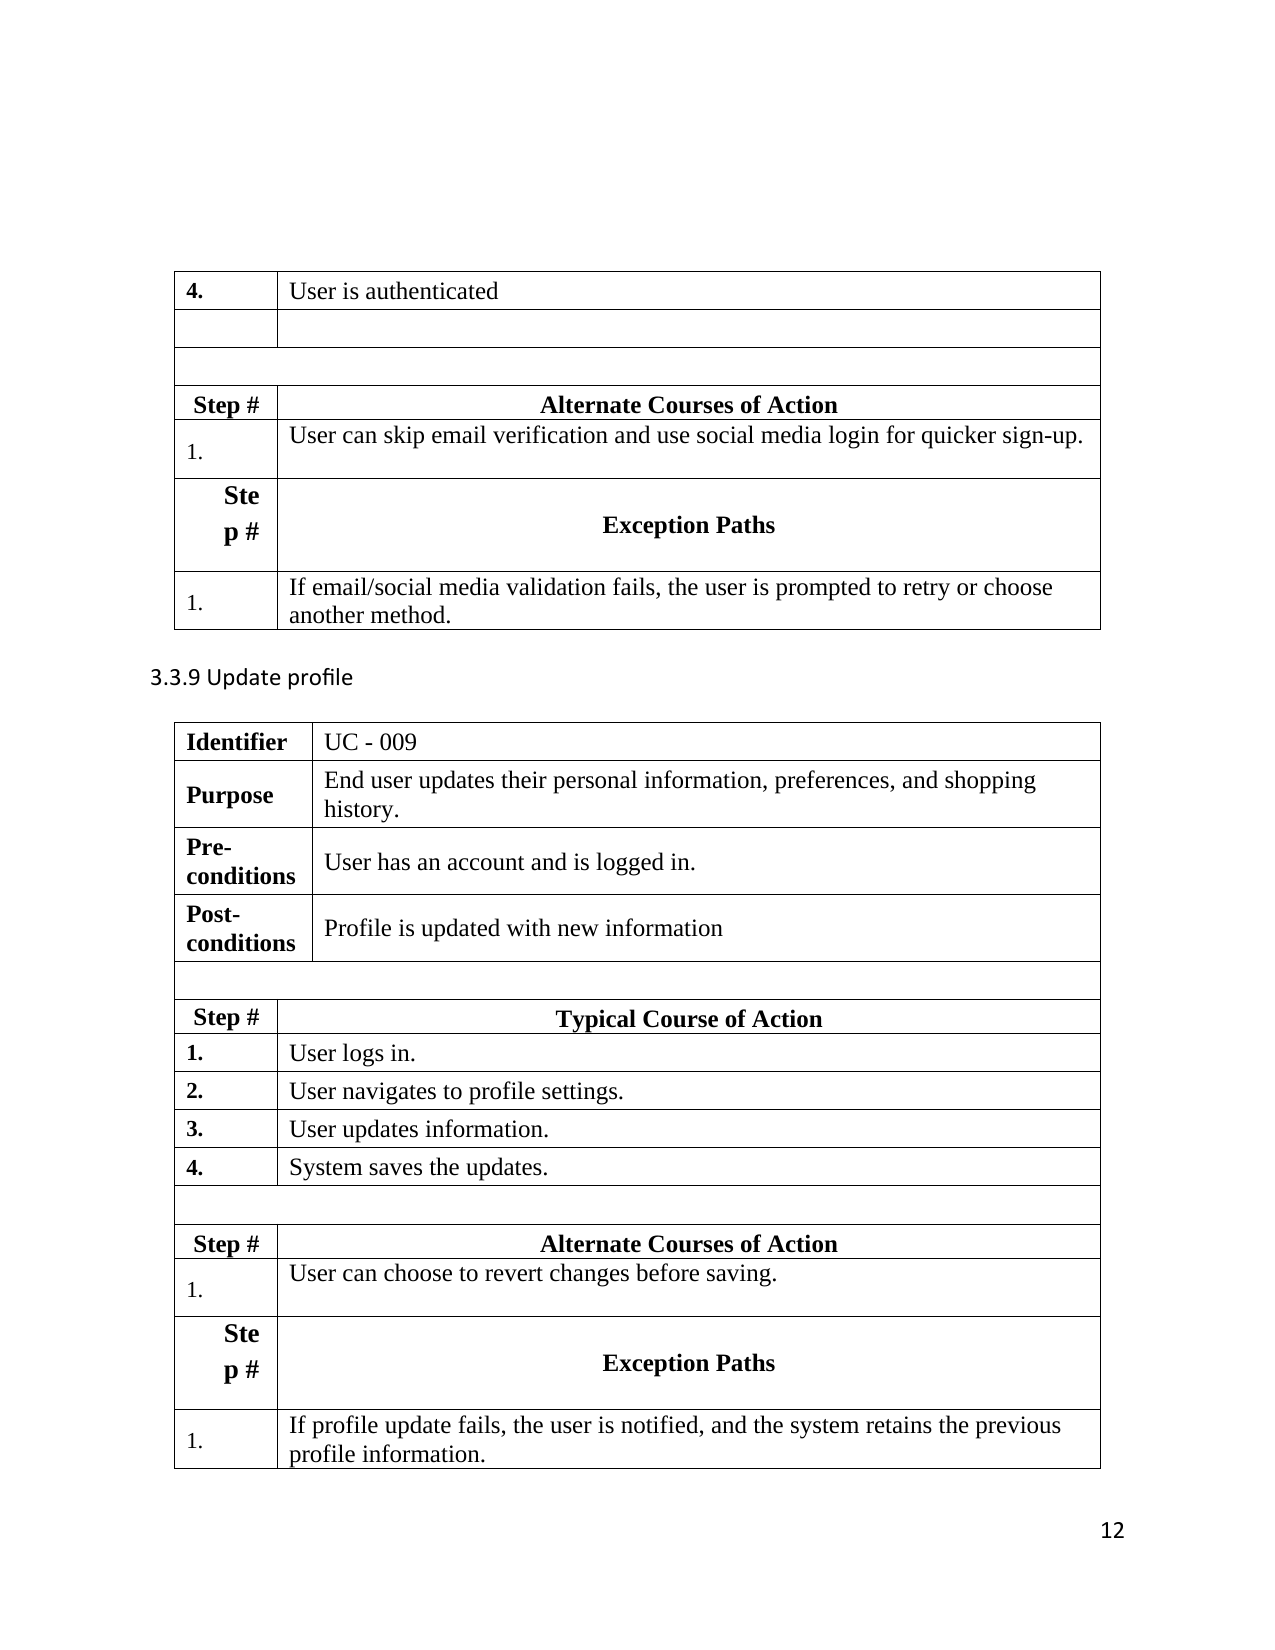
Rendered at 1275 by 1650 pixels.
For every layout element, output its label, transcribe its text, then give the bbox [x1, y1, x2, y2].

table_cell [278, 310, 1100, 347]
text 3.3.9 Update profile [150, 661, 1125, 691]
table_cell Profile is updated with new information [313, 895, 1100, 961]
table_cell 3. [175, 1110, 277, 1147]
table_header UC - 009 [313, 723, 1100, 760]
table_cell User can skip email verification and use social media login for quicker sign-up. [278, 420, 1100, 478]
table_cell [175, 962, 1100, 999]
table_cell If email/social media validation fails, the user is prompted to retry or choose another method. [278, 572, 1100, 629]
table_cell User has an account and is logged in. [313, 828, 1100, 894]
table_cell 1. [175, 1259, 277, 1316]
table_cell If profile update fails, the user is notified, and the system retains the previous profile information. [278, 1410, 1100, 1467]
table_header Identifier [175, 723, 312, 760]
table_cell 1. [175, 1410, 277, 1467]
table_cell User is authenticated [278, 272, 1100, 309]
table_cell Step # [175, 386, 277, 419]
table_cell Alternate Courses of Action [278, 1225, 1100, 1257]
table_cell 1. [175, 420, 277, 478]
table_cell User updates information. [278, 1110, 1100, 1147]
table_cell User can choose to revert changes before saving. [278, 1259, 1100, 1316]
table_cell End user updates their personal information, preferences, and shopping history. [313, 761, 1100, 827]
table_cell [175, 1186, 1100, 1223]
table_cell 4. [175, 272, 277, 309]
table_cell Step # [175, 1000, 277, 1033]
table_cell Step # [175, 1225, 277, 1257]
table_cell Step # [175, 479, 277, 571]
table_cell 1. [175, 572, 277, 629]
table_cell Post-conditions [175, 895, 312, 961]
table_cell Exception Paths [278, 1317, 1100, 1409]
table_cell Alternate Courses of Action [278, 386, 1100, 419]
table_cell Purpose [175, 761, 312, 827]
table_cell Exception Paths [278, 479, 1100, 571]
table_cell [175, 310, 277, 347]
table_cell Step # [175, 1317, 277, 1409]
table_cell 1. [175, 1034, 277, 1071]
table_cell User navigates to profile settings. [278, 1072, 1100, 1109]
table_cell Typical Course of Action [278, 1000, 1100, 1033]
table_cell System saves the updates. [278, 1148, 1100, 1185]
table_cell User logs in. [278, 1034, 1100, 1071]
table_cell 4. [175, 1148, 277, 1185]
table_cell Pre-conditions [175, 828, 312, 894]
table_cell 2. [175, 1072, 277, 1109]
table_cell [175, 348, 1100, 385]
